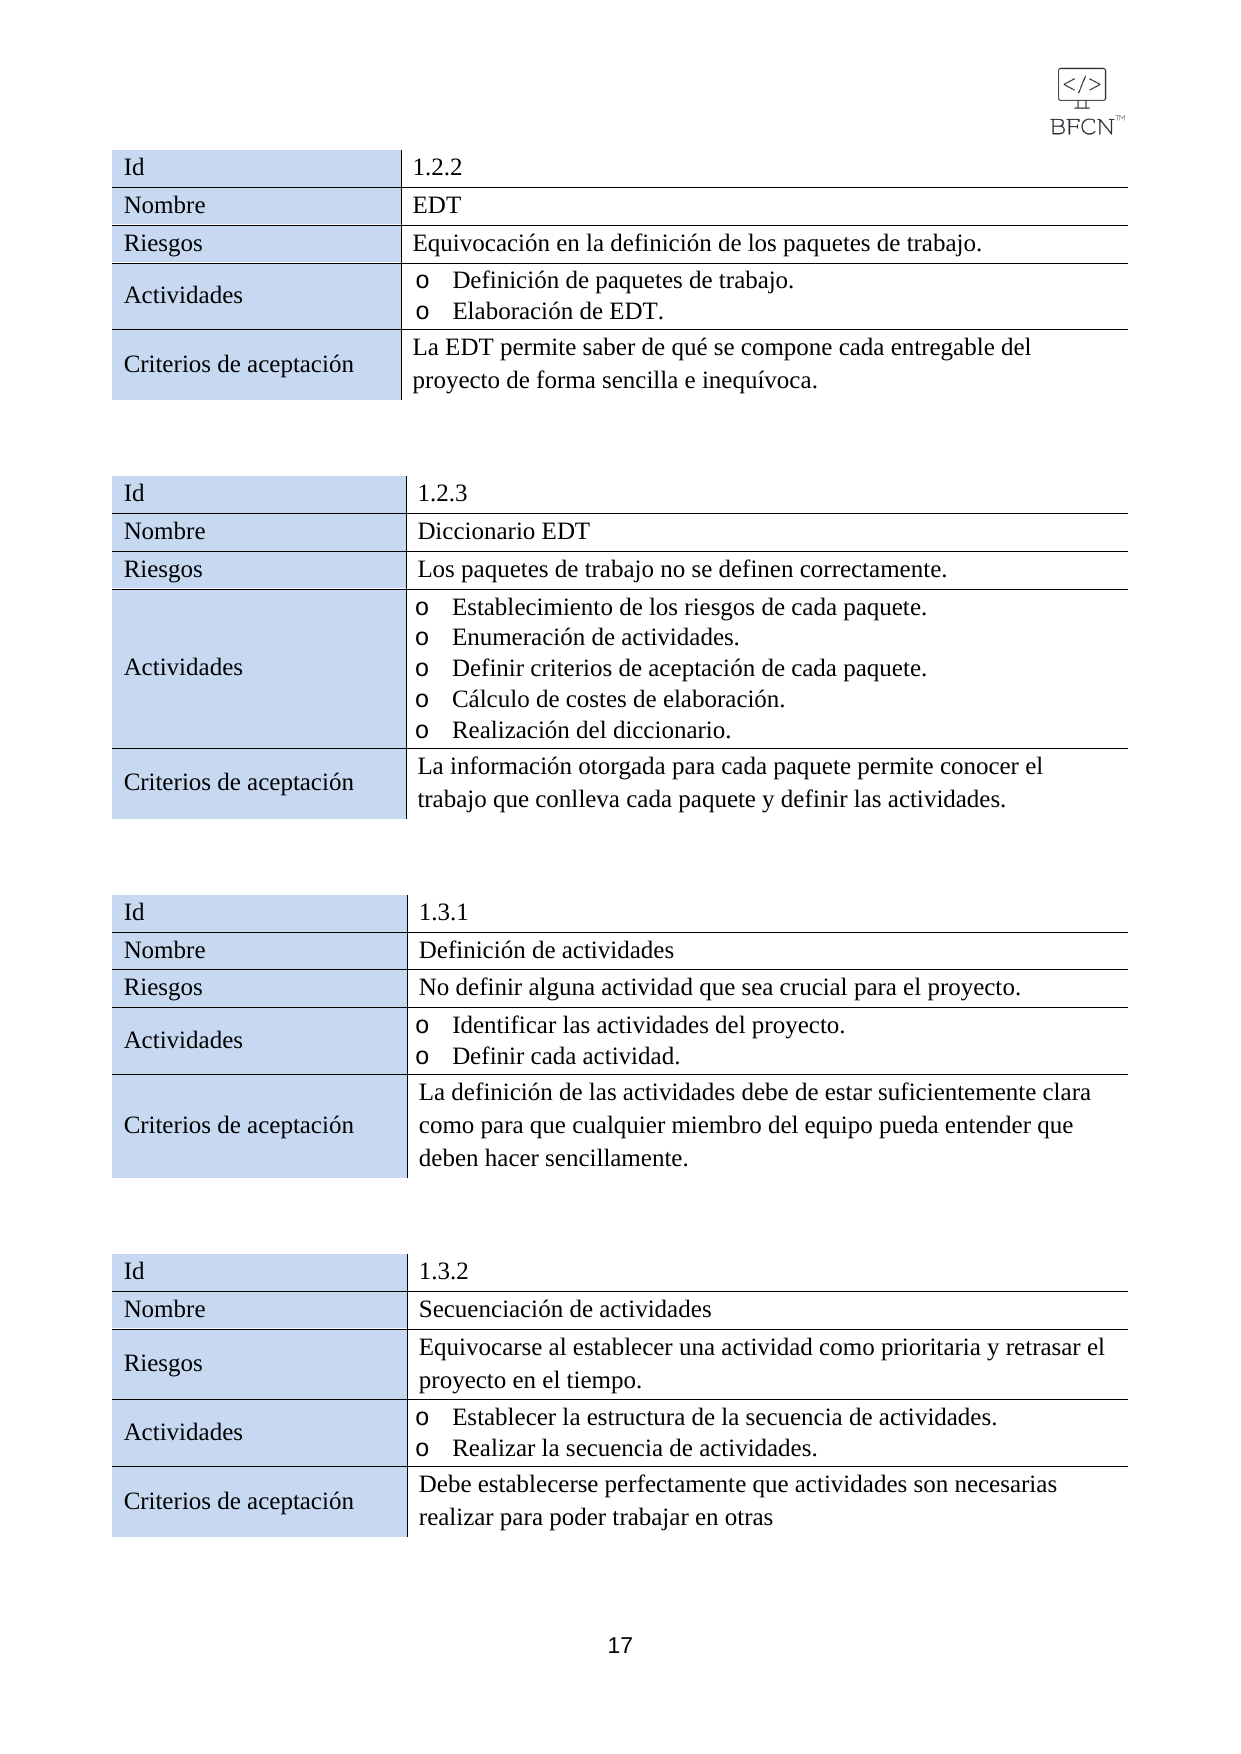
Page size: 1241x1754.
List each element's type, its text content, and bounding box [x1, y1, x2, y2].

table_cell Criterios de aceptación [112, 330, 401, 400]
table_header Id [112, 895, 407, 932]
table_cell Riesgos [112, 552, 406, 588]
table_cell Los paquetes de trabajo no se definen correctamente. [407, 552, 1128, 588]
table_cell Equivocación en la definición de los paquetes de trabajo. [402, 226, 1128, 262]
table_cell Secuenciación de actividades [408, 1292, 1128, 1328]
table_cell Identificar las actividades del proyecto. Definir cada actividad. [408, 1008, 1128, 1074]
table_header 1.3.2 [408, 1254, 1128, 1291]
table_cell Nombre [112, 1292, 407, 1328]
table_cell Actividades [112, 264, 401, 329]
table_cell Nombre [112, 514, 406, 551]
table_cell Establecimiento de los riesgos de cada paquete. Enumeración de actividades. Definir criterios de aceptación de cada paquete. Cálculo de costes de elaboración. Realización del diccionario. [407, 590, 1128, 748]
table_cell Debe establecerse perfectamente que actividades son necesarias realizar para poder trabajar en otras [408, 1467, 1128, 1537]
table_cell Riesgos [112, 226, 401, 262]
table_cell Actividades [112, 590, 406, 748]
table_cell No definir alguna actividad que sea crucial para el proyecto. [408, 970, 1128, 1007]
table_cell La EDT permite saber de qué se compone cada entregable del proyecto de forma sencilla e inequívoca. [402, 330, 1128, 400]
table_cell Nombre [112, 188, 401, 224]
table_cell Actividades [112, 1400, 407, 1466]
table_cell Criterios de aceptación [112, 749, 406, 819]
table_cell Criterios de aceptación [112, 1467, 407, 1537]
picture [1046, 60, 1129, 142]
table_header 1.2.2 [402, 150, 1128, 187]
table_cell EDT [402, 188, 1128, 224]
table_cell La información otorgada para cada paquete permite conocer el trabajo que conlleva cada paquete y definir las actividades. [407, 749, 1128, 819]
table_header 1.2.3 [407, 476, 1128, 513]
table_cell Criterios de aceptación [112, 1075, 407, 1178]
table_header 1.3.1 [408, 895, 1128, 932]
table_cell Nombre [112, 933, 407, 969]
table_cell Establecer la estructura de la secuencia de actividades. Realizar la secuencia de actividades. [408, 1400, 1128, 1466]
table_header Id [112, 1254, 407, 1291]
table_cell Actividades [112, 1008, 407, 1074]
table_cell Definición de paquetes de trabajo. Elaboración de EDT. [402, 264, 1128, 329]
table_header Id [112, 150, 401, 187]
table_cell La definición de las actividades debe de estar suficientemente clara como para que cualquier miembro del equipo pueda entender que deben hacer sencillamente. [408, 1075, 1128, 1178]
table_cell Definición de actividades [408, 933, 1128, 969]
table_cell Riesgos [112, 1330, 407, 1399]
table_cell Equivocarse al establecer una actividad como prioritaria y retrasar el proyecto en el tiempo. [408, 1330, 1128, 1399]
table_header Id [112, 476, 406, 513]
table_cell Diccionario EDT [407, 514, 1128, 551]
table_cell Riesgos [112, 970, 407, 1007]
